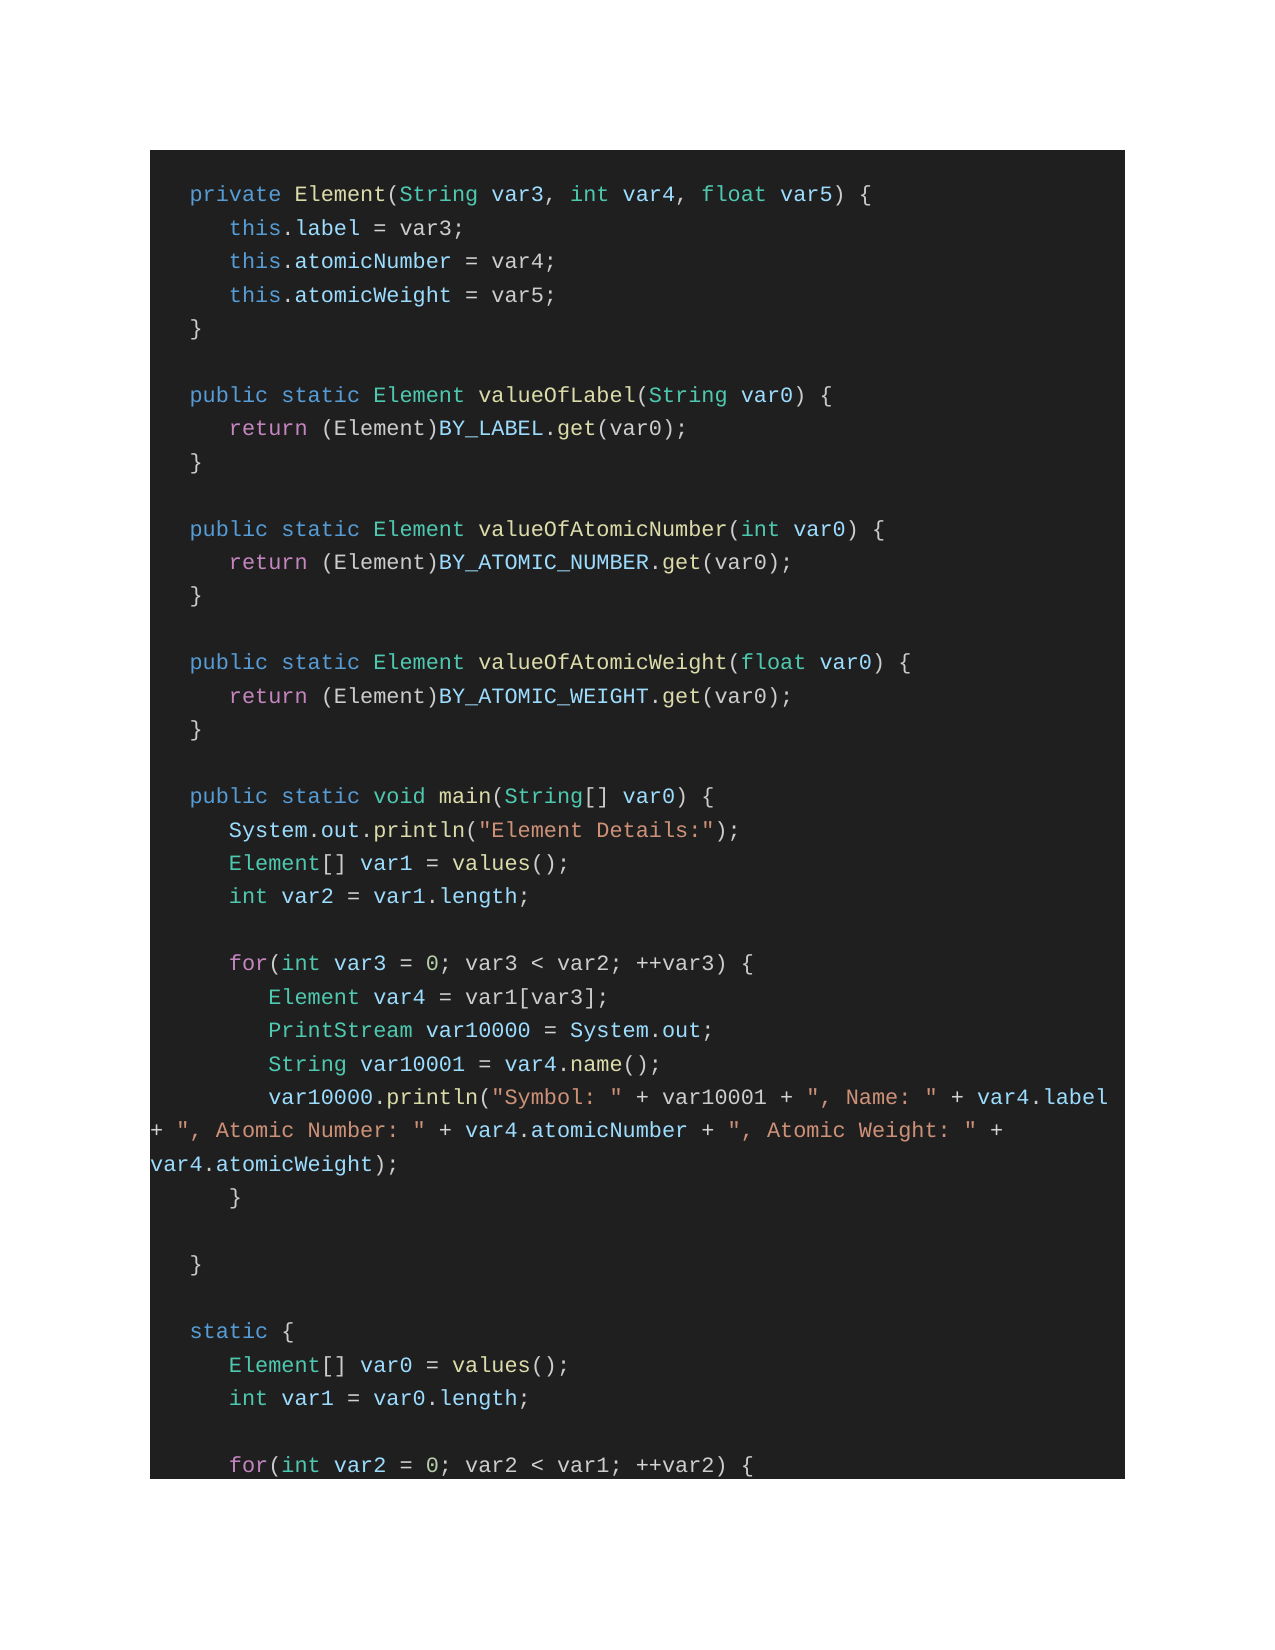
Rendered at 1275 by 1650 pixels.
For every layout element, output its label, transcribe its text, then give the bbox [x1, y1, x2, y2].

text this.label = var3; [150, 217, 1125, 242]
text String var10001 = var4.name(); [150, 1053, 1125, 1078]
text } [150, 585, 1125, 609]
text Element[] var1 = values(); [150, 852, 1125, 877]
text var10000.println("Symbol: " + var10001 + ", Name: " + var4.label + ", Atomic Number: " + var4.atomicNumber + ", Atomic Weight: " + var4.atomicWeight); [150, 1086, 1125, 1178]
text return (Element)BY_ATOMIC_NUMBER.get(var0); [150, 551, 1125, 576]
text public static void main(String[] var0) { [150, 785, 1125, 810]
text this.atomicWeight = var5; [150, 284, 1125, 308]
text } [150, 1187, 1125, 1211]
text for(int var2 = 0; var2 < var1; ++var2) { [150, 1454, 1125, 1479]
text return (Element)BY_ATOMIC_WEIGHT.get(var0); [150, 685, 1125, 710]
text return (Element)BY_LABEL.get(var0); [150, 417, 1125, 442]
text private Element(String var3, int var4, float var5) { [150, 183, 1125, 208]
text Element var4 = var1[var3]; [150, 986, 1125, 1011]
text } [150, 1253, 1125, 1278]
text this.atomicNumber = var4; [150, 250, 1125, 275]
text } [150, 718, 1125, 743]
text Element[] var0 = values(); [150, 1354, 1125, 1378]
text int var1 = var0.length; [150, 1387, 1125, 1412]
text } [150, 317, 1125, 342]
text public static Element valueOfAtomicWeight(float var0) { [150, 652, 1125, 676]
text System.out.println("Element Details:"); [150, 819, 1125, 843]
text public static Element valueOfAtomicNumber(int var0) { [150, 518, 1125, 543]
text int var2 = var1.length; [150, 886, 1125, 910]
text for(int var3 = 0; var3 < var2; ++var3) { [150, 952, 1125, 977]
text public static Element valueOfLabel(String var0) { [150, 384, 1125, 409]
text } [150, 451, 1125, 476]
text PrintStream var10000 = System.out; [150, 1019, 1125, 1044]
text static { [150, 1320, 1125, 1345]
